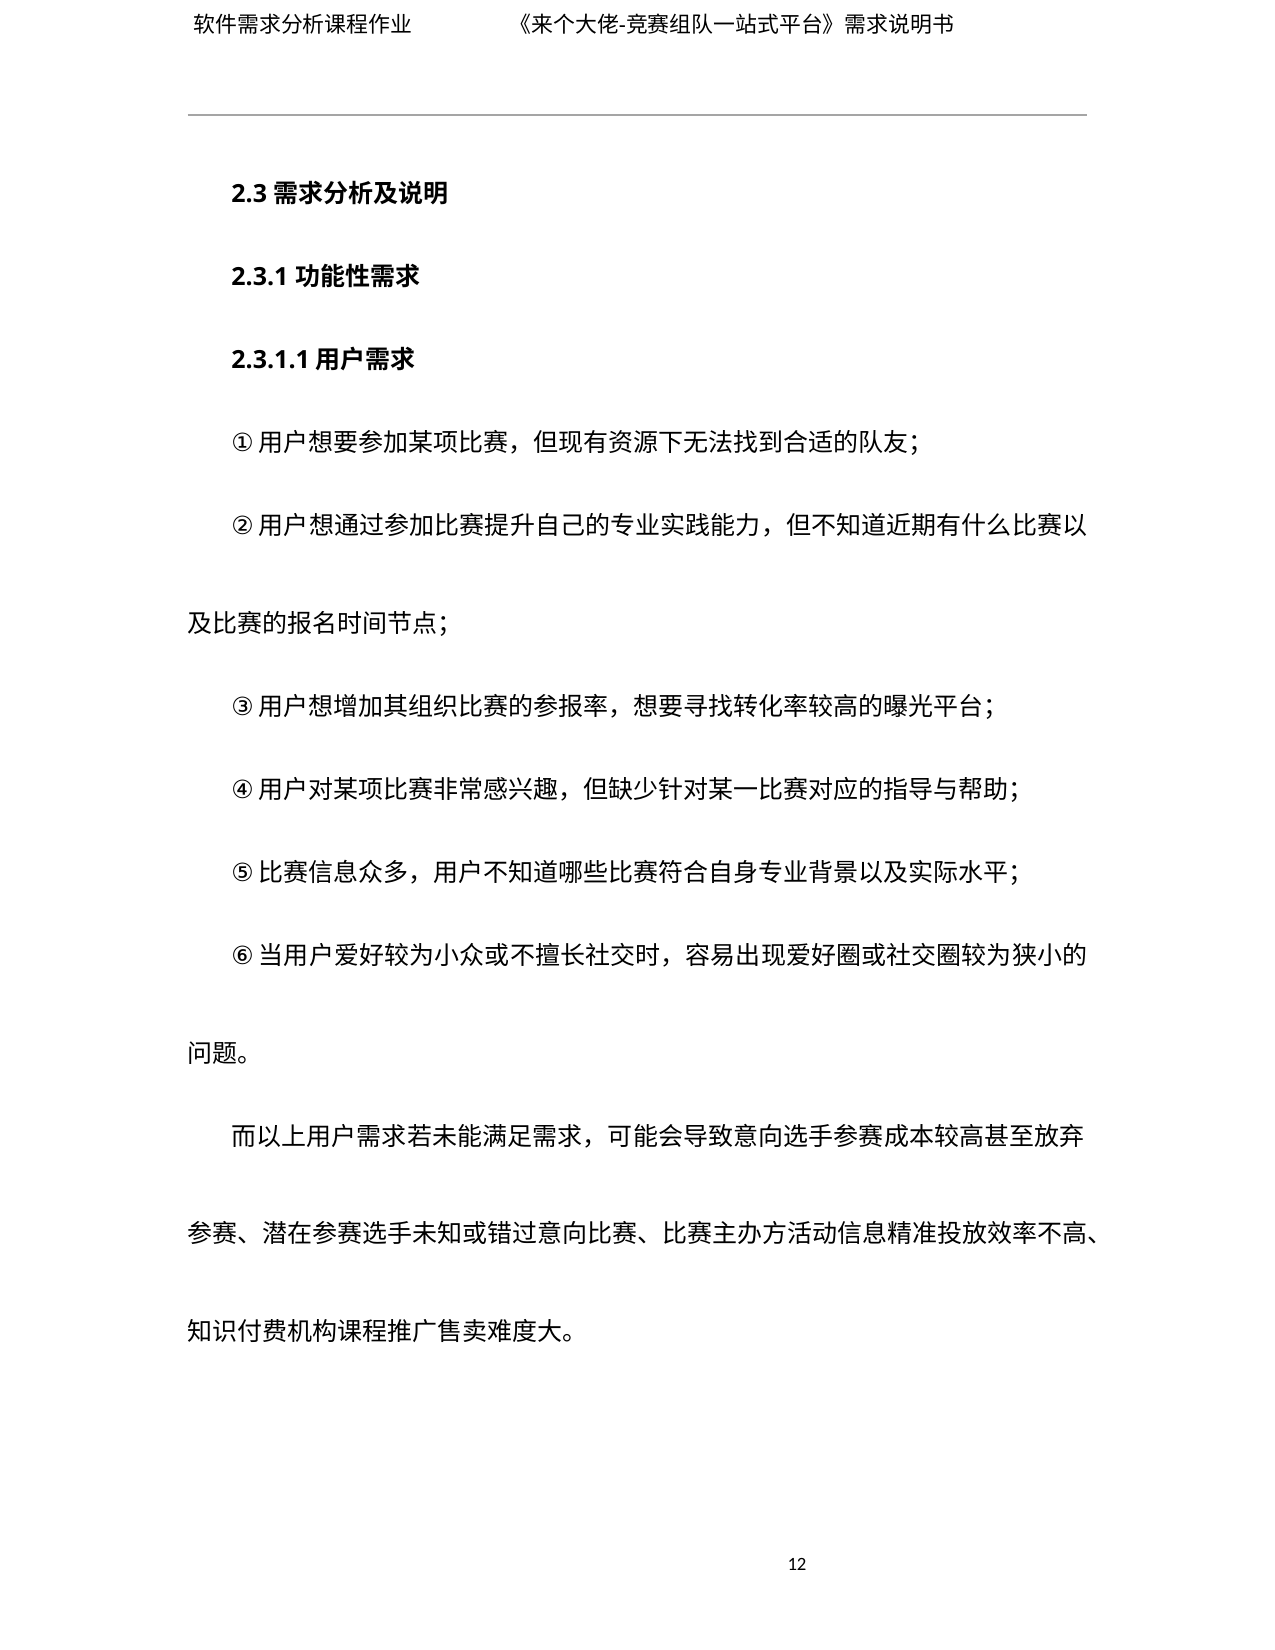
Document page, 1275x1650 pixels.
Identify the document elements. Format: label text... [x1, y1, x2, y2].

list 而以上用户需求若未能满足需求，可能会导致意向选手参赛成本较高甚至放弃参赛、潜在参赛选手未知或错过意向比赛、比赛主办方活动信息精准投放效率不高、知识付费机构课程推广售卖难度大。 [187, 1102, 1087, 1362]
list ②用户想通过参加比赛提升自己的专业实践能力，但不知道近期有什么比赛以 及比赛的报名时间节点； [187, 491, 1087, 654]
list 2.3.1.1用户需求 [187, 325, 1087, 390]
list ③用户想增加其组织比赛的参报率，想要寻找转化率较高的曝光平台； [187, 672, 1087, 737]
list ⑤比赛信息众多，用户不知道哪些比赛符合自身专业背景以及实际水平； [187, 838, 1087, 903]
list 2.3 需求分析及说明 [187, 159, 1087, 224]
list ⑥当用户爱好较为小众或不擅长社交时，容易出现爱好圈或社交圈较为狭小的 问题。 [187, 921, 1087, 1084]
list ①用户想要参加某项比赛，但现有资源下无法找到合适的队友； [187, 408, 1087, 473]
list ④用户对某项比赛非常感兴趣，但缺少针对某一比赛对应的指导与帮助； [187, 755, 1087, 820]
list 2.3.1 功能性需求 [187, 242, 1087, 307]
